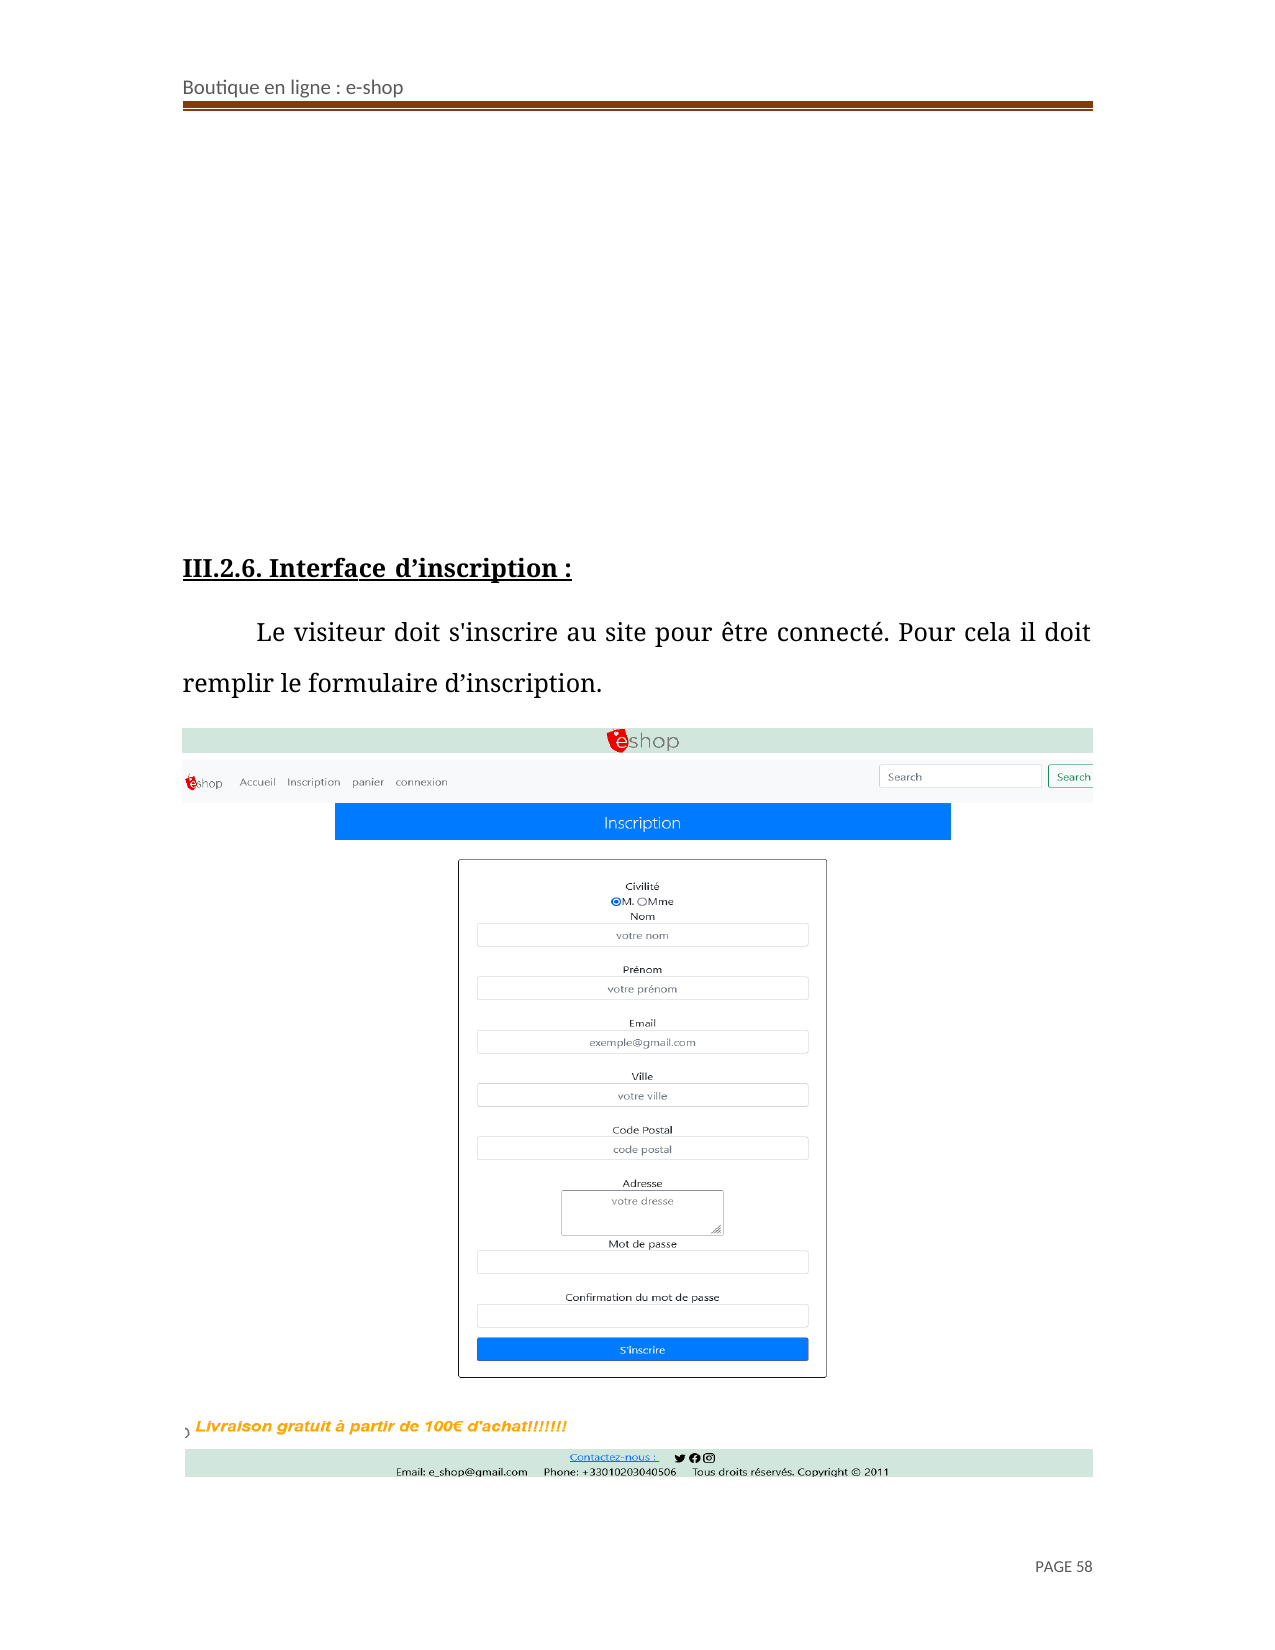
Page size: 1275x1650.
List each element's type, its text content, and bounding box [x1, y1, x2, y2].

text III.2.6. Interface d’inscription : [182, 551, 1093, 585]
picture [182, 728, 1093, 1477]
text Le visiteur doit s'inscrire au site pour être connecté. Pour cela il doit remplir le formulaire d’inscription. [182, 614, 1093, 699]
